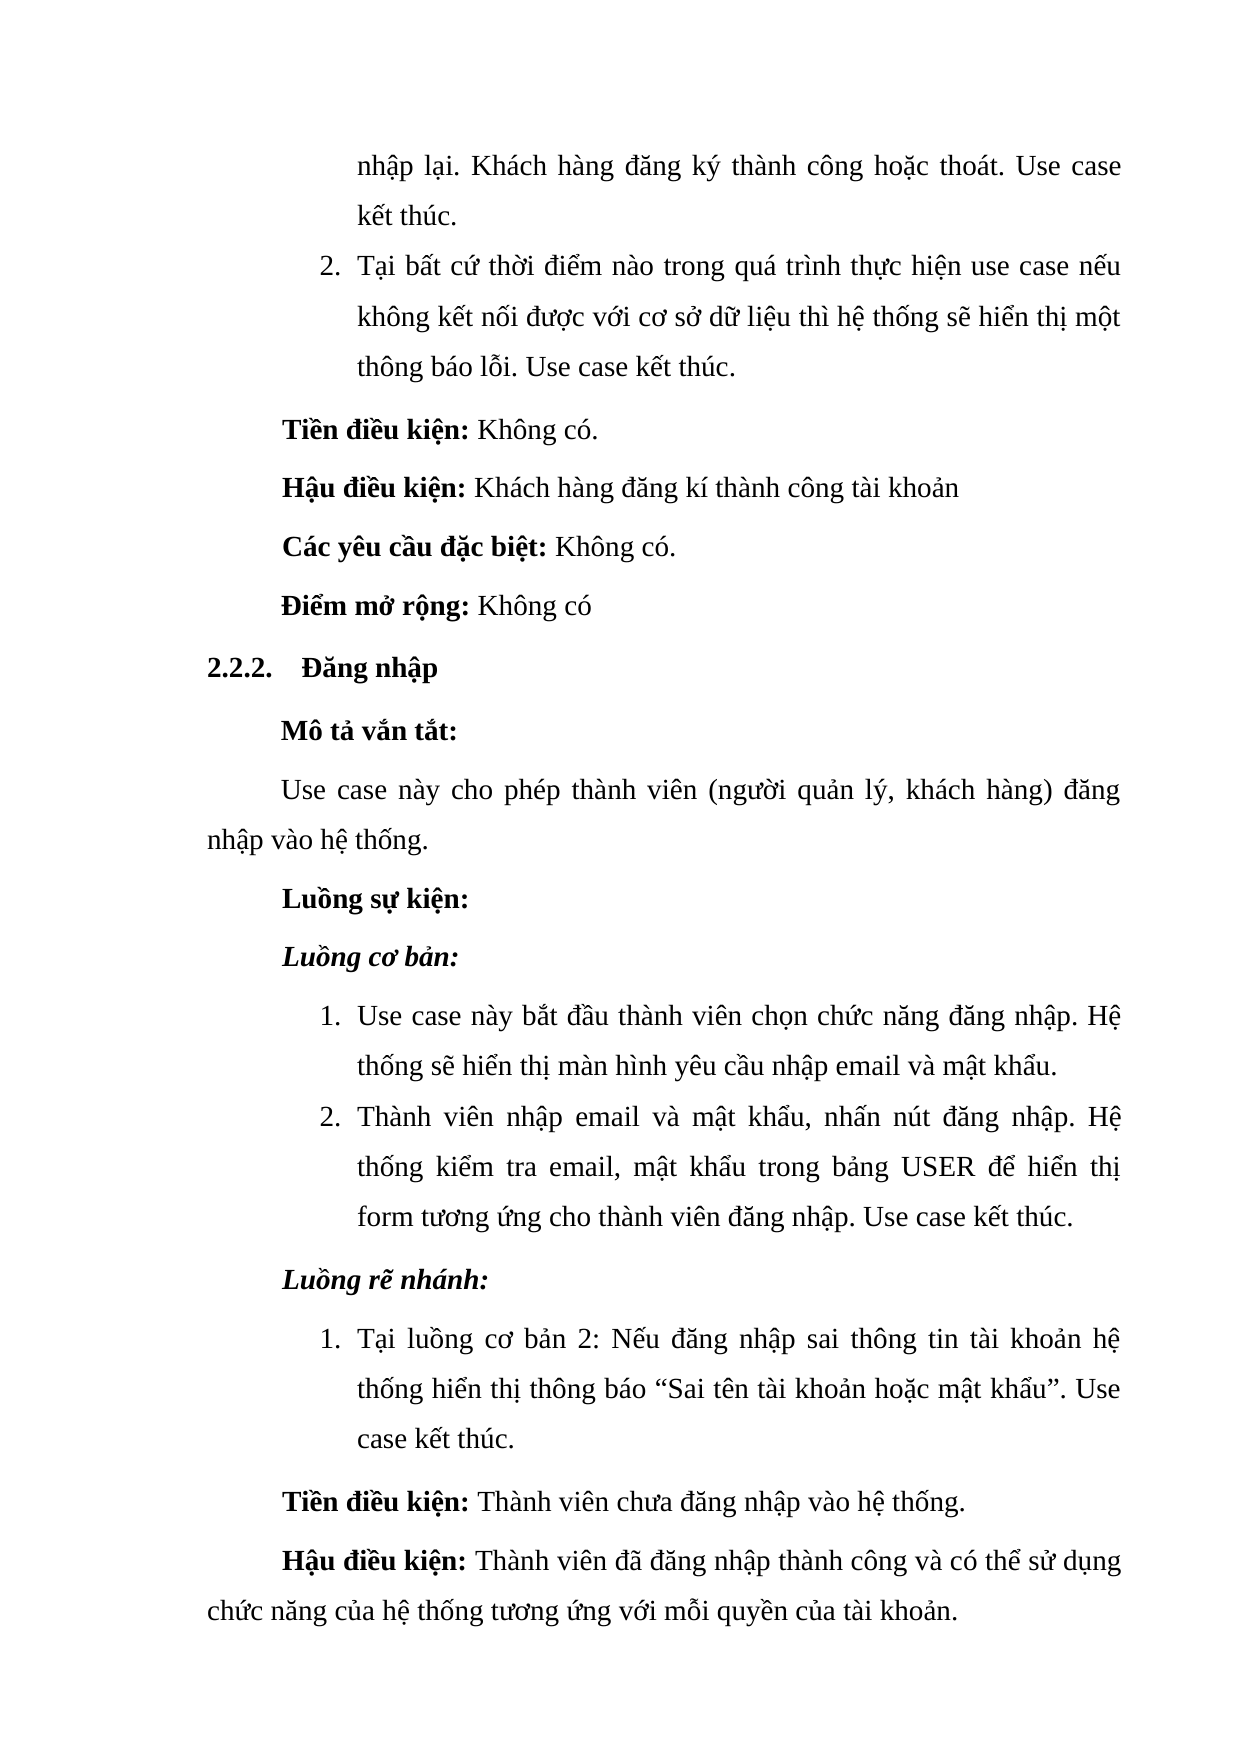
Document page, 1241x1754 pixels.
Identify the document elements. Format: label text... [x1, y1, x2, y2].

text Hậu điều kiện: Thành viên đã đăng nhập thành công và có thể sử dụng chức năng của hệ thống tương ứng với mỗi quyền của tài khoản. [207, 1543, 1122, 1627]
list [319, 148, 1122, 232]
text Tiền điều kiện: Thành viên chưa đăng nhập vào hệ thống. [207, 1484, 1122, 1518]
subtitle Đăng nhập [207, 651, 1122, 684]
text Luồng cơ bản: [207, 939, 1122, 973]
list Use case này bắt đầu thành viên chọn chức năng đăng nhập. Hệ thống sẽ hiển thị màn hình yêu cầu nhập email và mật khẩu. [319, 998, 1122, 1082]
text Luồng rẽ nhánh: [207, 1262, 1122, 1296]
text Mô tả vắn tắt: [207, 713, 1122, 747]
text Tiền điều kiện: Không có. [207, 412, 1122, 445]
list Tại luồng cơ bản 2: Nếu đăng nhập sai thông tin tài khoản hệ thống hiển thị thông báo “Sai tên tài khoản hoặc mật khẩu”. Use case kết thúc. [319, 1321, 1122, 1455]
text Điểm mở rộng: Không có [207, 588, 1122, 621]
text Hậu điều kiện: Khách hàng đăng kí thành công tài khoản [207, 470, 1122, 504]
text Các yêu cầu đặc biệt: Không có. [207, 529, 1122, 563]
list Tại bất cứ thời điểm nào trong quá trình thực hiện use case nếu không kết nối được với cơ sở dữ liệu thì hệ thống sẽ hiển thị một thông báo lỗi. Use case kết thúc. [319, 248, 1122, 382]
list Thành viên nhập email và mật khẩu, nhấn nút đăng nhập. Hệ thống kiểm tra email, mật khẩu trong bảng USER để hiển thị form tương ứng cho thành viên đăng nhập. Use case kết thúc. [319, 1099, 1122, 1233]
text Use case này cho phép thành viên (người quản lý, khách hàng) đăng nhập vào hệ thống. [207, 772, 1122, 856]
text Luồng sự kiện: [207, 881, 1122, 914]
